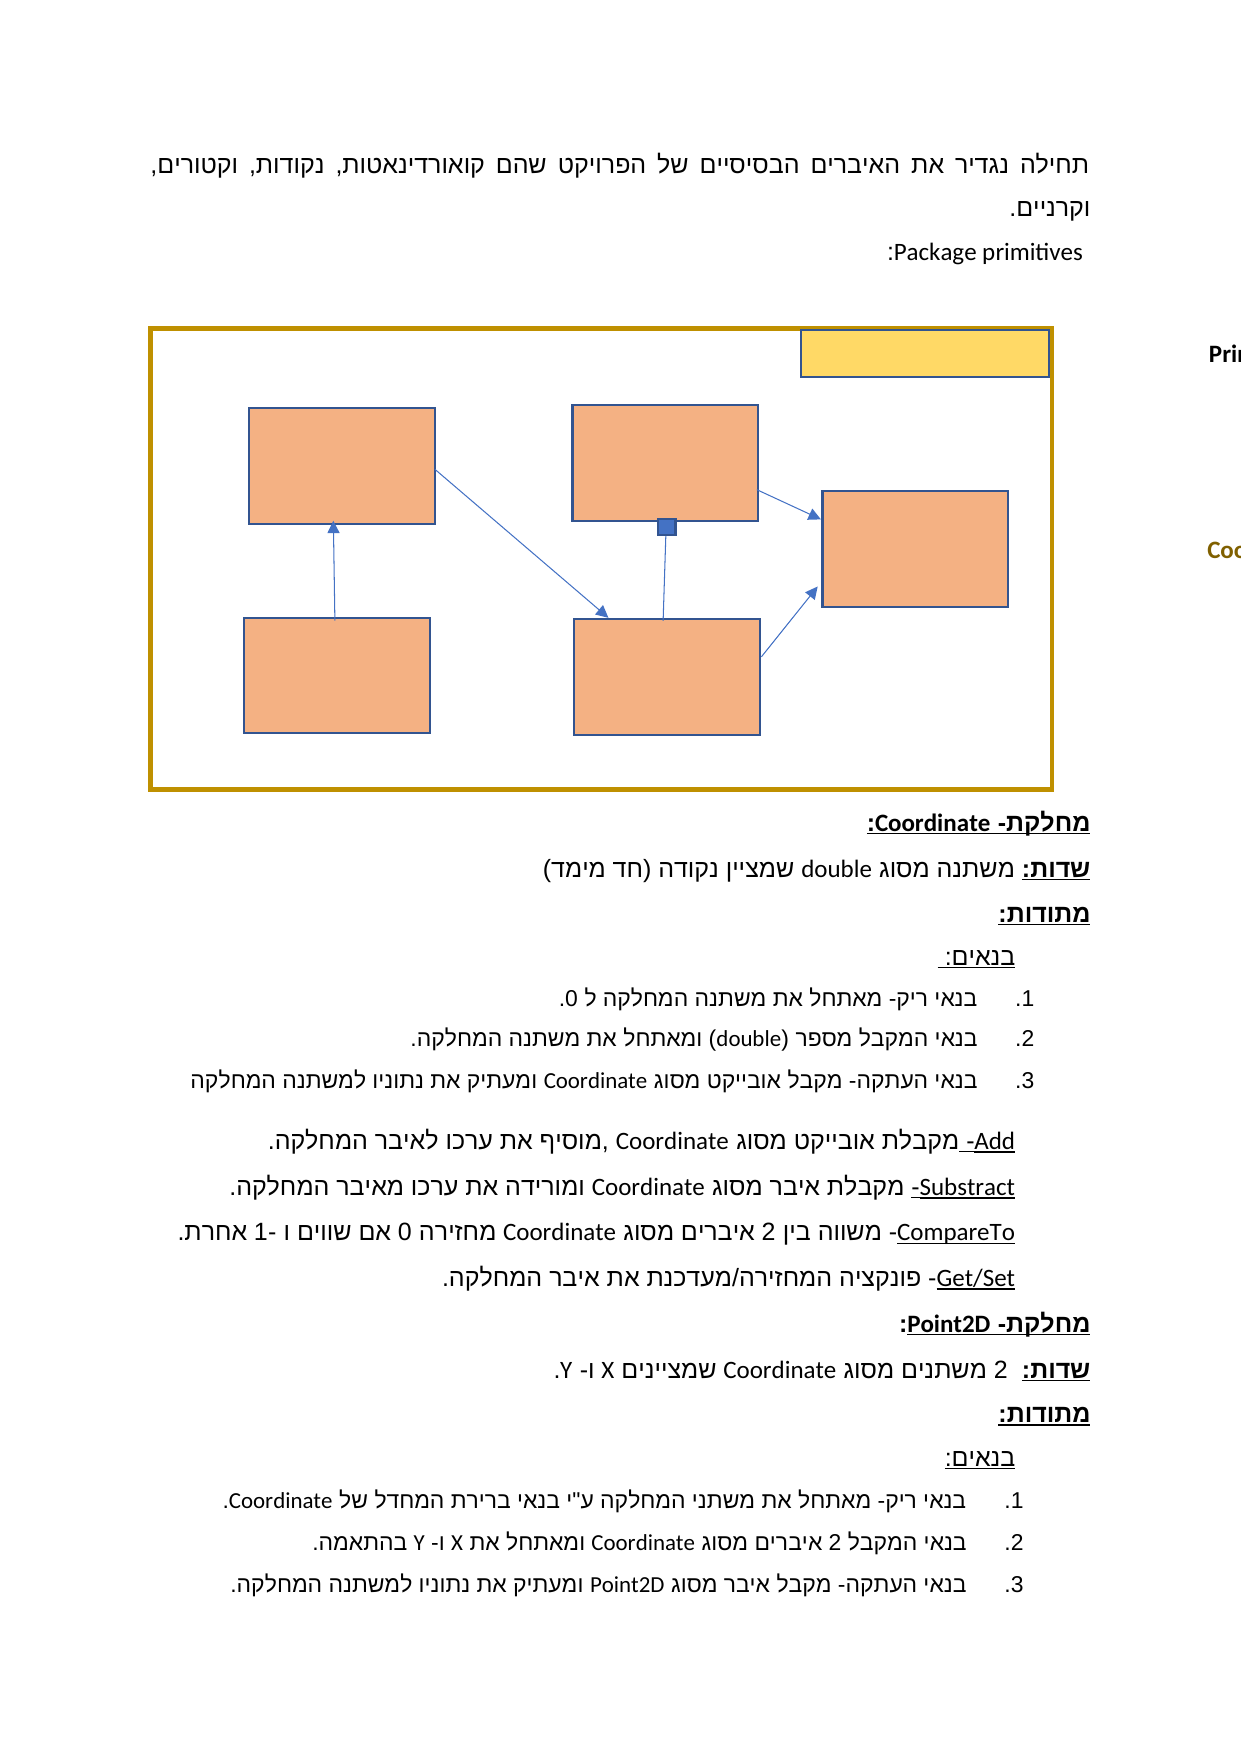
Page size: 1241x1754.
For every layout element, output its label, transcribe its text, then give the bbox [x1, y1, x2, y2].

text שדות: משתנה מסוג double שמציין נקודה (חד מימד) [150, 853, 1090, 883]
list בנאי המקבל 2 איברים מסוג Coordinate ומאתחל את X ו- Y בהתאמה. [150, 1528, 1004, 1556]
text מחלקת- Coordinate: [150, 419, 1090, 838]
text מחלקת- Point2D: [150, 1308, 1090, 1338]
text CompareTo- משווה בין 2 איברים מסוג Coordinate מחזירה 0 אם שווים ו -1 אחרת. [150, 1217, 1015, 1247]
text Package primitives: [150, 236, 1090, 267]
text בנאים: [150, 942, 1090, 971]
text מתודות: [150, 1399, 1090, 1428]
text Get/Set- פונקציה המחזירה/מעדכנת את איבר המחלקה. [150, 1262, 1015, 1293]
text Substract- מקבלת איבר מסוג Coordinate ומורידה את ערכו מאיבר המחלקה. [150, 1171, 1015, 1201]
list בנאי המקבל מספר (double) ומאתחל את משתנה המחלקה. [150, 1024, 1015, 1052]
list בנאי העתקה- מקבל אובייקט מסוג Coordinate ומעתיק את נתוניו למשתנה המחלקה [150, 1066, 1015, 1094]
list בנאי ריק- מאתחל את משתנה המחלקה ל 0. [150, 985, 1015, 1011]
text תחילה נגדיר את האיברים הבסיסיים של הפרויקט שהם קואורדינאטות, נקודות, וקטורים, וקרניים. [150, 150, 1090, 222]
text בנאים: [150, 1443, 1090, 1471]
text מתודות: [150, 899, 1090, 927]
text שדות: 2 משתנים מסוג Coordinate שמציינים X ו- Y. [150, 1354, 1090, 1384]
text Add- מקבלת אובייקט מסוג Coordinate ,מוסיף את ערכו לאיבר המחלקה. [150, 1125, 1015, 1156]
list בנאי העתקה- מקבל איבר מסוג Point2D ומעתיק את נתוניו למשתנה המחלקה. [150, 1570, 1004, 1598]
list בנאי ריק- מאתחל את משתני המחלקה ע"י בנאי ברירת המחדל של Coordinate. [150, 1486, 1004, 1514]
